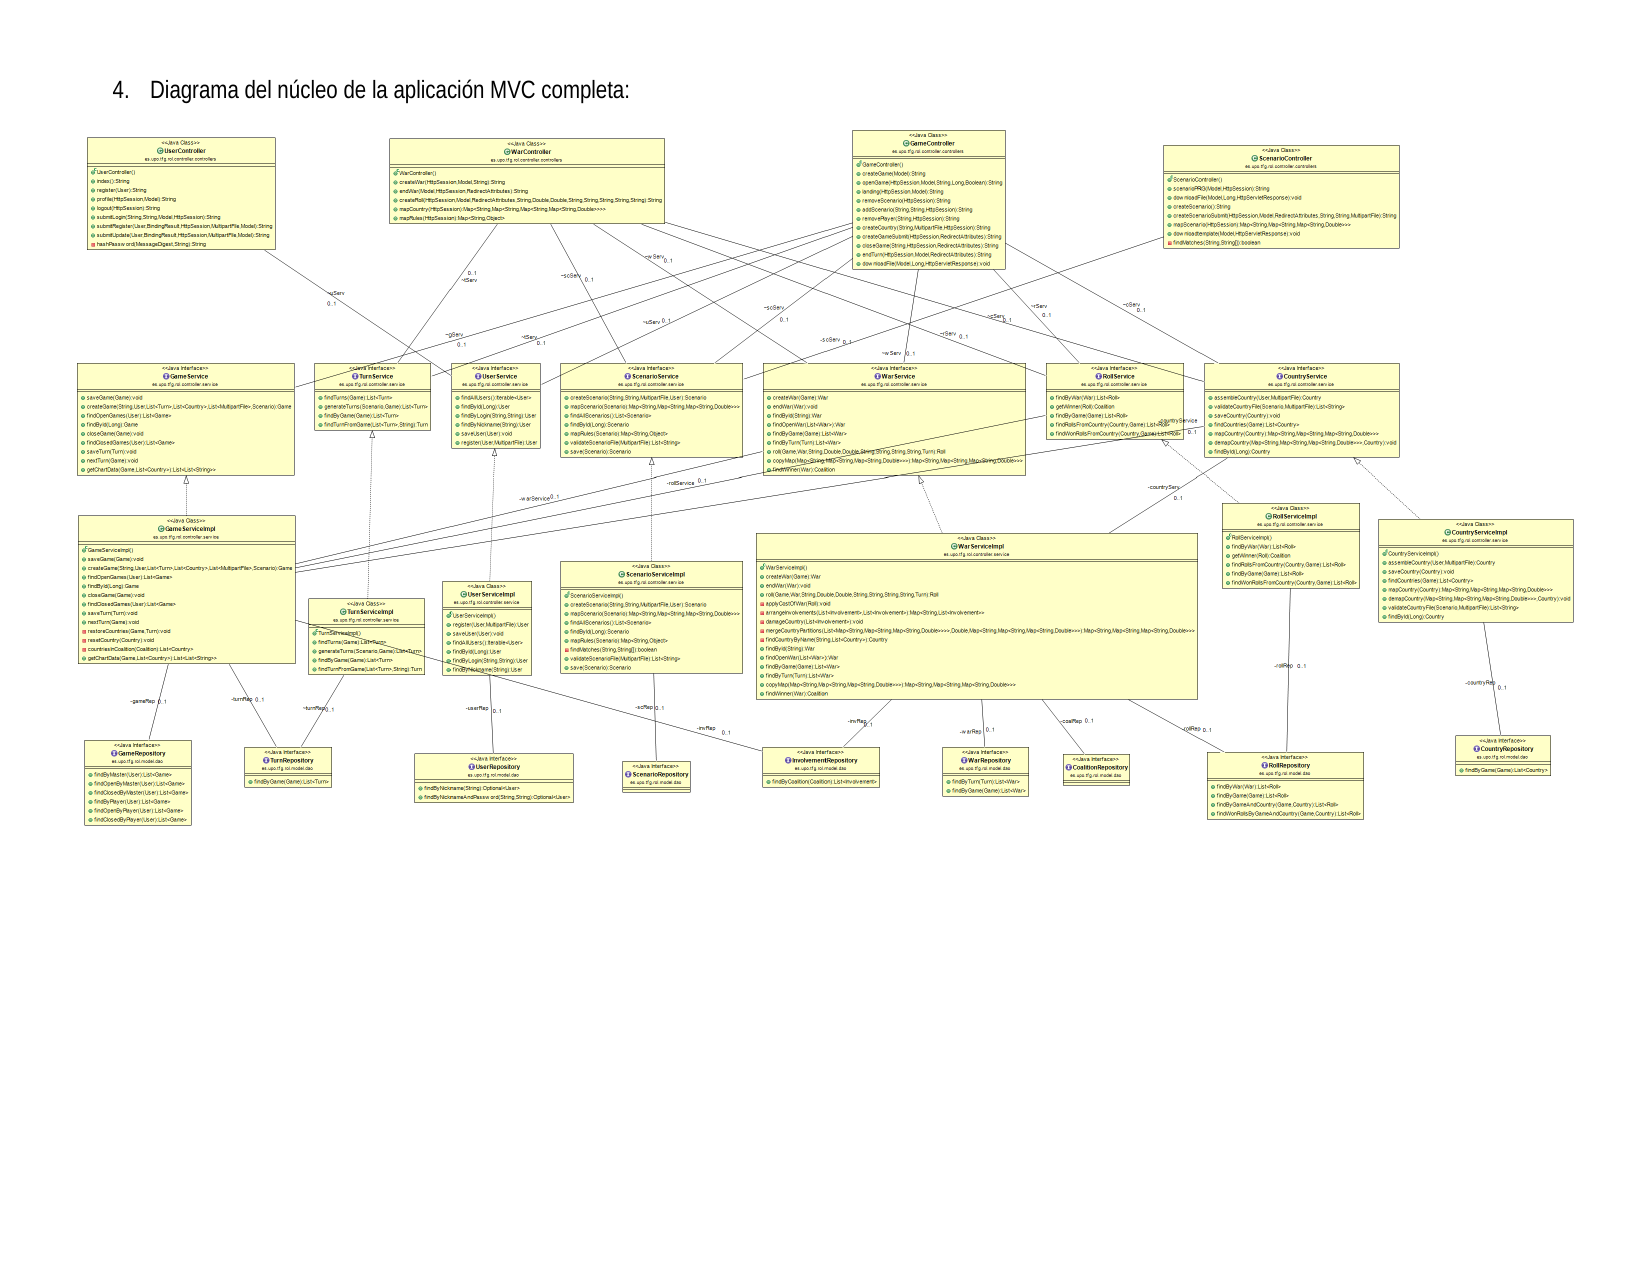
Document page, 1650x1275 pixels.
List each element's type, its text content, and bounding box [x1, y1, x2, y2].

picture [75, 128, 1575, 827]
list Diagrama del núcleo de la aplicación MVC completa: [112, 75, 1575, 104]
